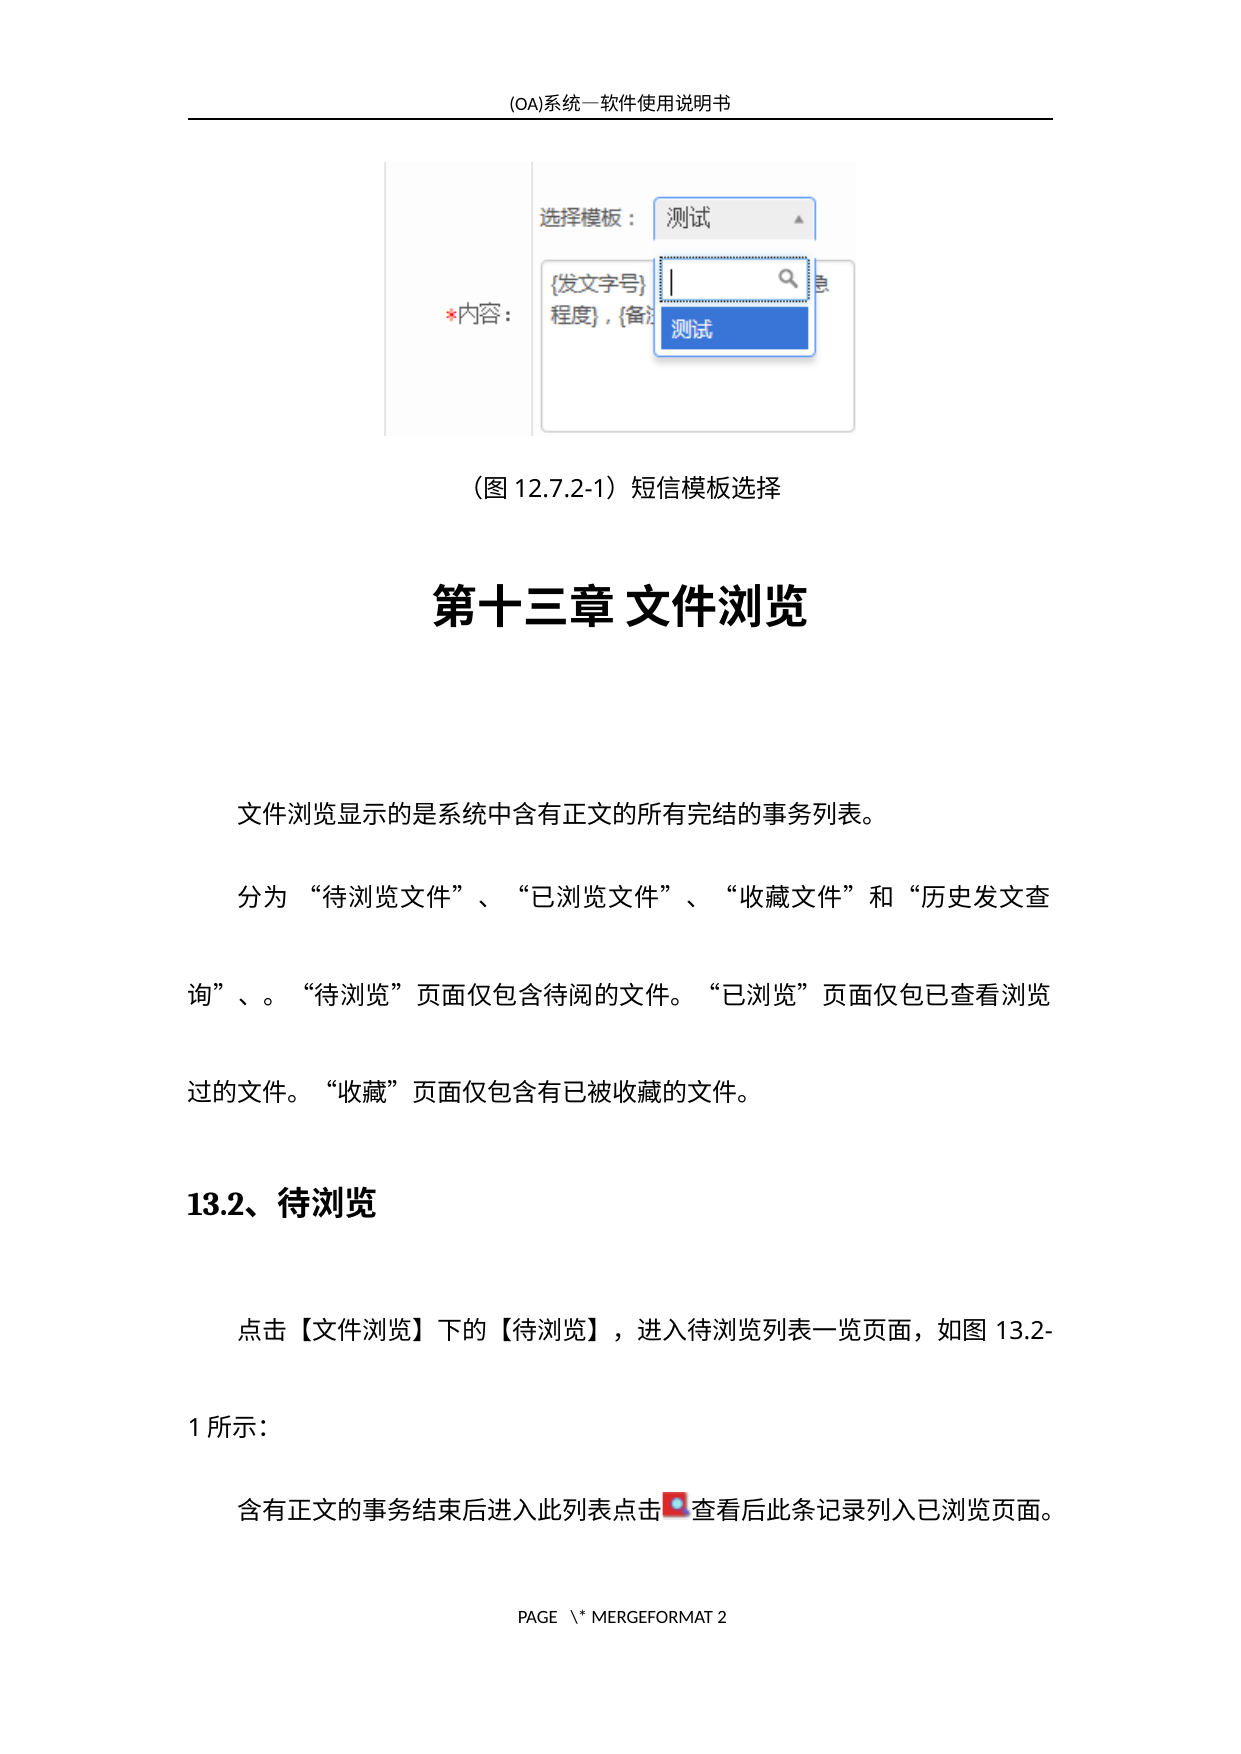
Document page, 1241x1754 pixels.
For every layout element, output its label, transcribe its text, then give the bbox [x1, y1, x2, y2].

text 文件浏览显示的是系统中含有正文的所有完结的事务列表。 [187, 780, 1053, 845]
picture [383, 162, 857, 436]
text （图12.7.2-1）短信模板选择 [187, 454, 1053, 519]
subtitle 13.2、待浏览 [187, 1169, 1053, 1234]
subtitle 第十三章 文件浏览 [187, 555, 1053, 652]
text 含有正文的事务结束后进入此列表点击查看后此条记录列入已浏览页面。 [187, 1476, 1053, 1541]
text 分为 “待浏览文件”、“已浏览文件”、“收藏文件”和“历史发文查询”、。“待浏览”页面仅包含待阅的文件。“已浏览”页面仅包已查看浏览过的文件。“收藏”页面仅包含有已被收藏的文件。 [187, 863, 1053, 1123]
picture [662, 1492, 692, 1520]
text 点击【文件浏览】下的【待浏览】，进入待浏览列表一览页面，如图13.2-1所示： [187, 1296, 1053, 1458]
